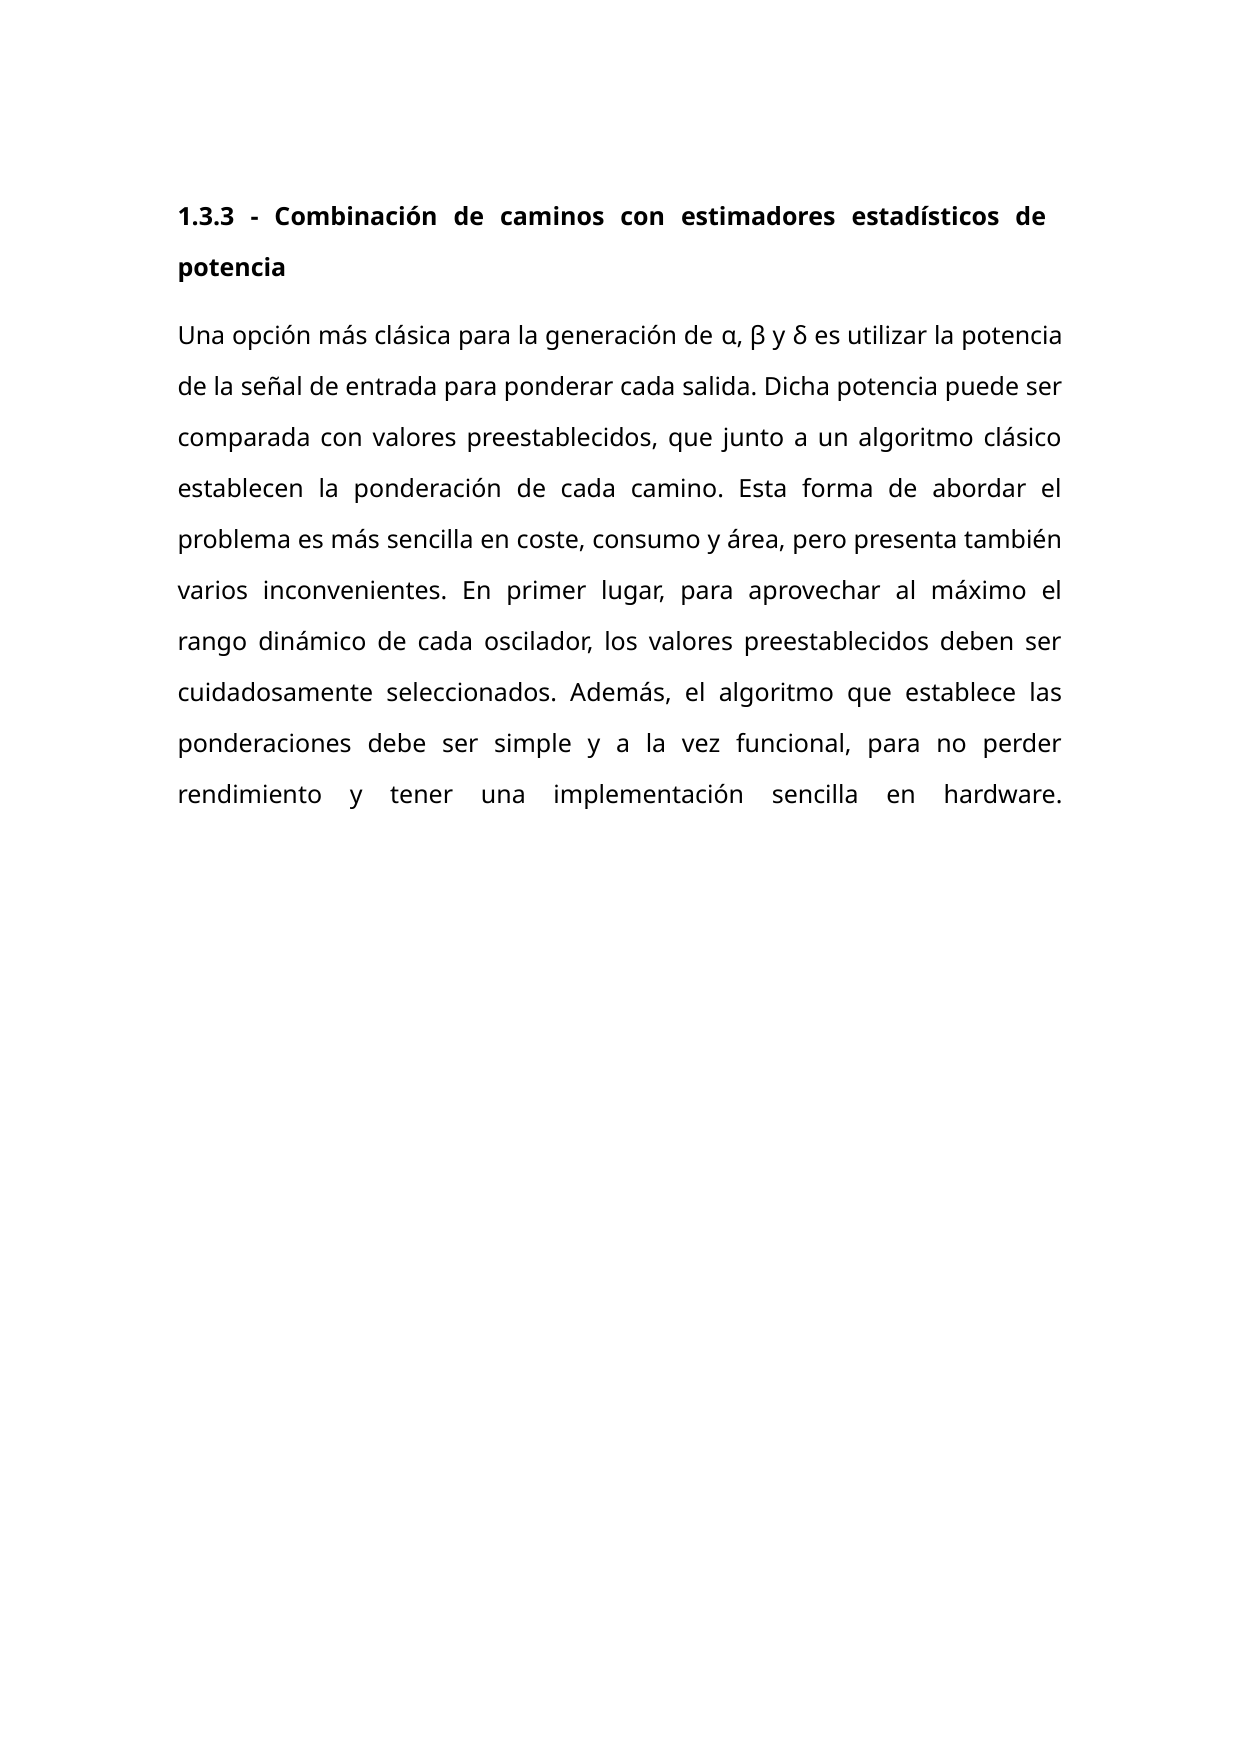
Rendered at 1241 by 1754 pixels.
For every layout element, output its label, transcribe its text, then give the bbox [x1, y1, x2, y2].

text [177, 148, 1063, 284]
text Una opción más clásica para la generación de α, β y δ es utilizar la potencia de la señal de entrada para ponderar cada salida. Dicha potencia puede ser comparada con valores preestablecidos, que junto a un algoritmo clásico establecen la ponderación de cada camino. Esta forma de abordar el problema es más sencilla en coste, consumo y área, pero presenta también varios inconvenientes. En primer lugar, para aprovechar al máximo el rango dinámico de cada oscilador, los valores preestablecidos deben ser cuidadosamente seleccionados. Además, el algoritmo que establece las ponderaciones debe ser simple y a la vez funcional, para no perder rendimiento y tener una implementación sencilla en hardware. [177, 317, 1063, 913]
